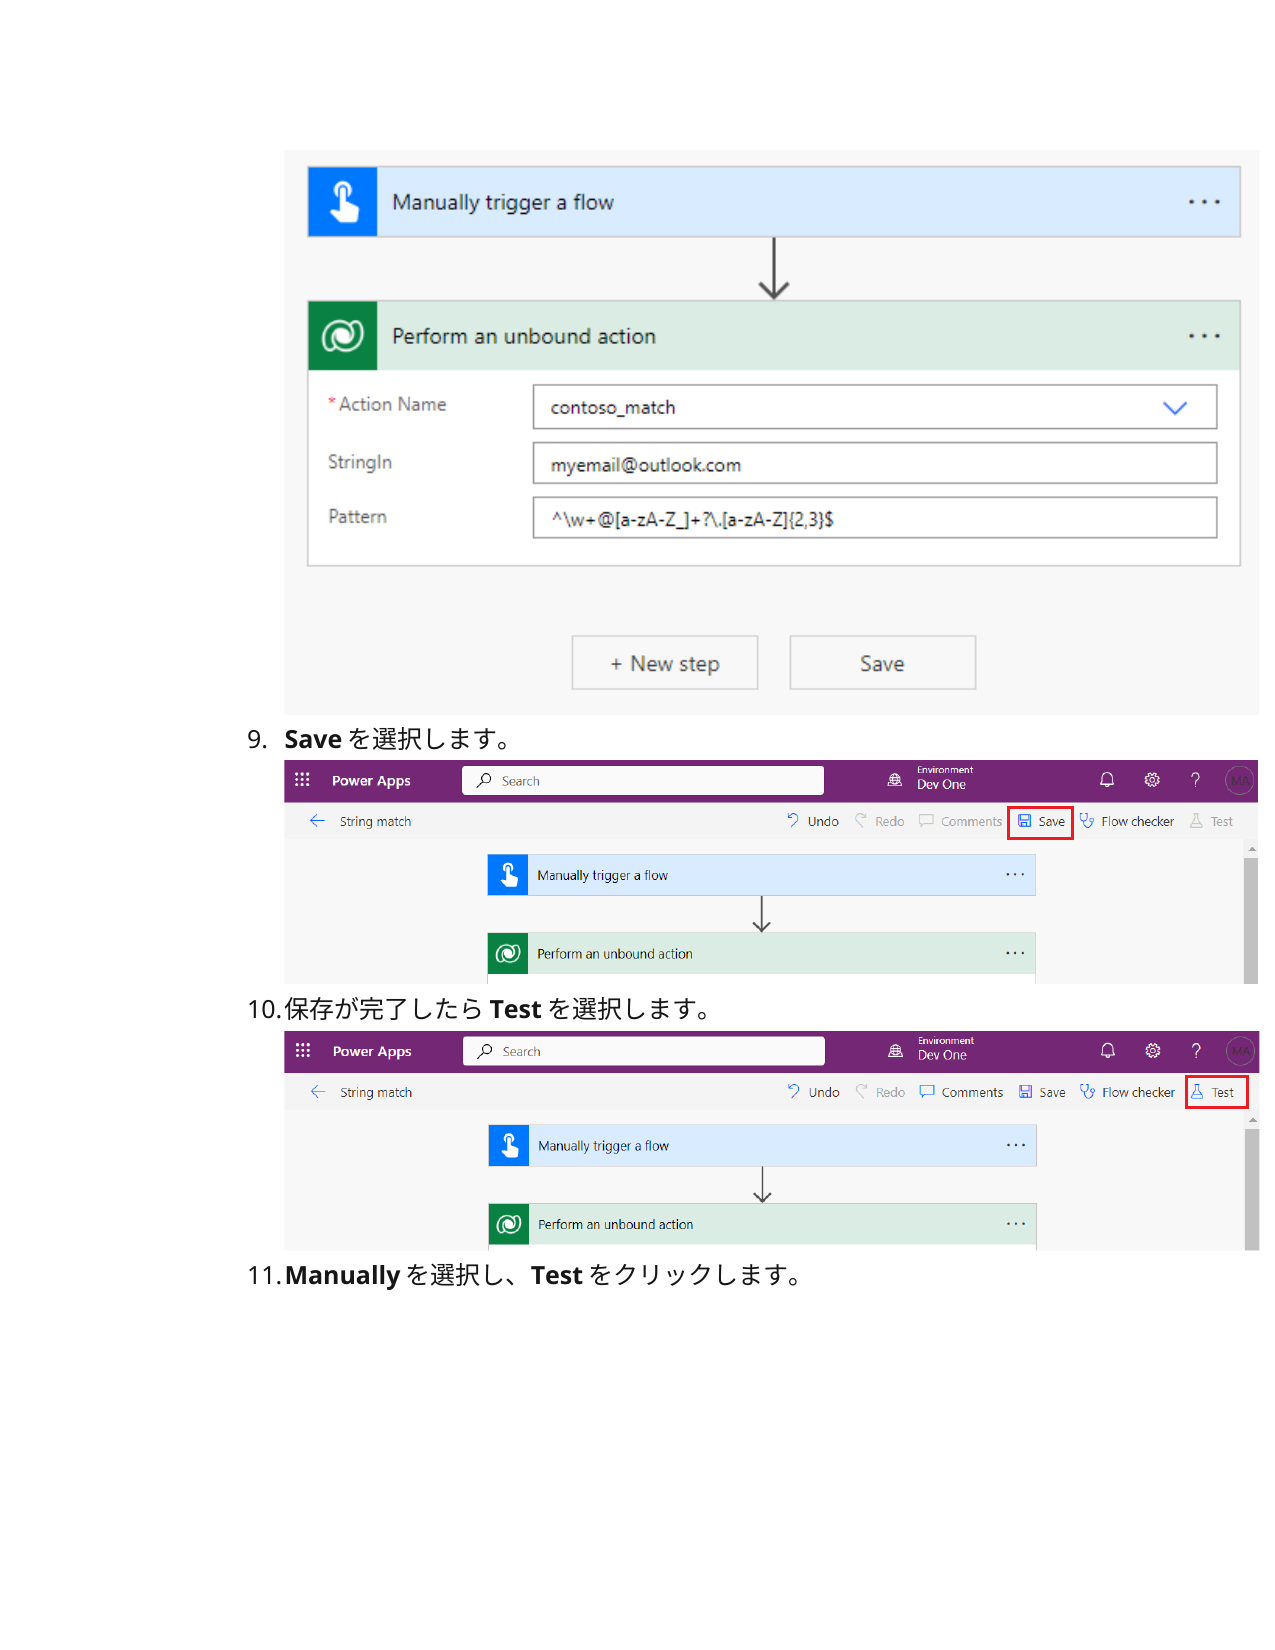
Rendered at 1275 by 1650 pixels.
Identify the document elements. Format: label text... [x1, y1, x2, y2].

list Saveを選択します。 [247, 719, 1125, 756]
list Manuallyを選択し、Testをクリックします。 [247, 1256, 1125, 1292]
picture [284, 150, 1260, 715]
list 保存が完了したらTestを選択します。 [247, 989, 1125, 1025]
picture [284, 1030, 1260, 1251]
picture [284, 760, 1260, 984]
